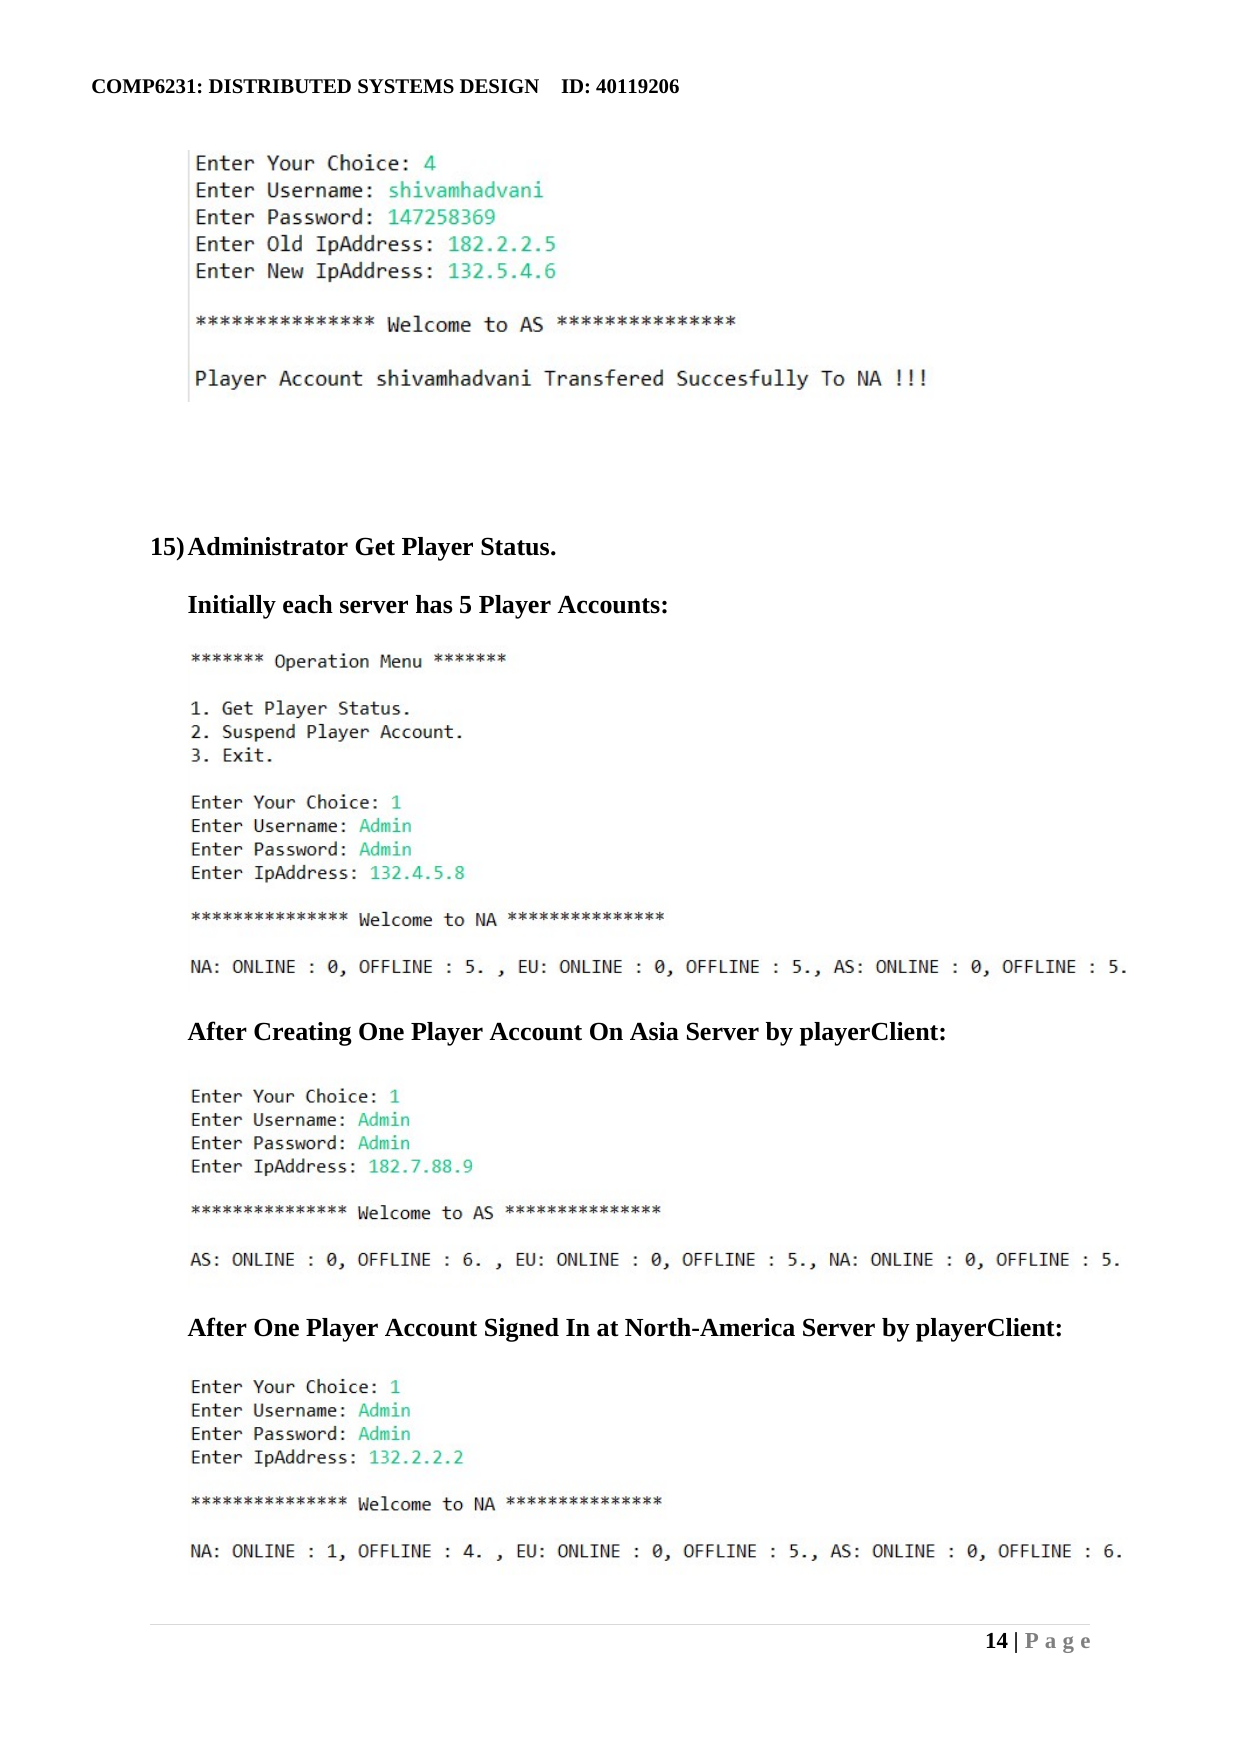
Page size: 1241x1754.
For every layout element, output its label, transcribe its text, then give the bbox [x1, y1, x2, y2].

list After Creating One Player Account On Asia Server by playerClient: [187, 1016, 1090, 1046]
list Initially each server has 5 Player Accounts: [187, 589, 1090, 619]
list Administrator Get Player Status. [150, 531, 1090, 561]
picture [187, 643, 1128, 993]
picture [187, 1070, 1128, 1288]
list After One Player Account Signed In at North-America Server by playerClient: [187, 1312, 1090, 1342]
picture [187, 150, 936, 402]
picture [187, 1366, 1128, 1575]
